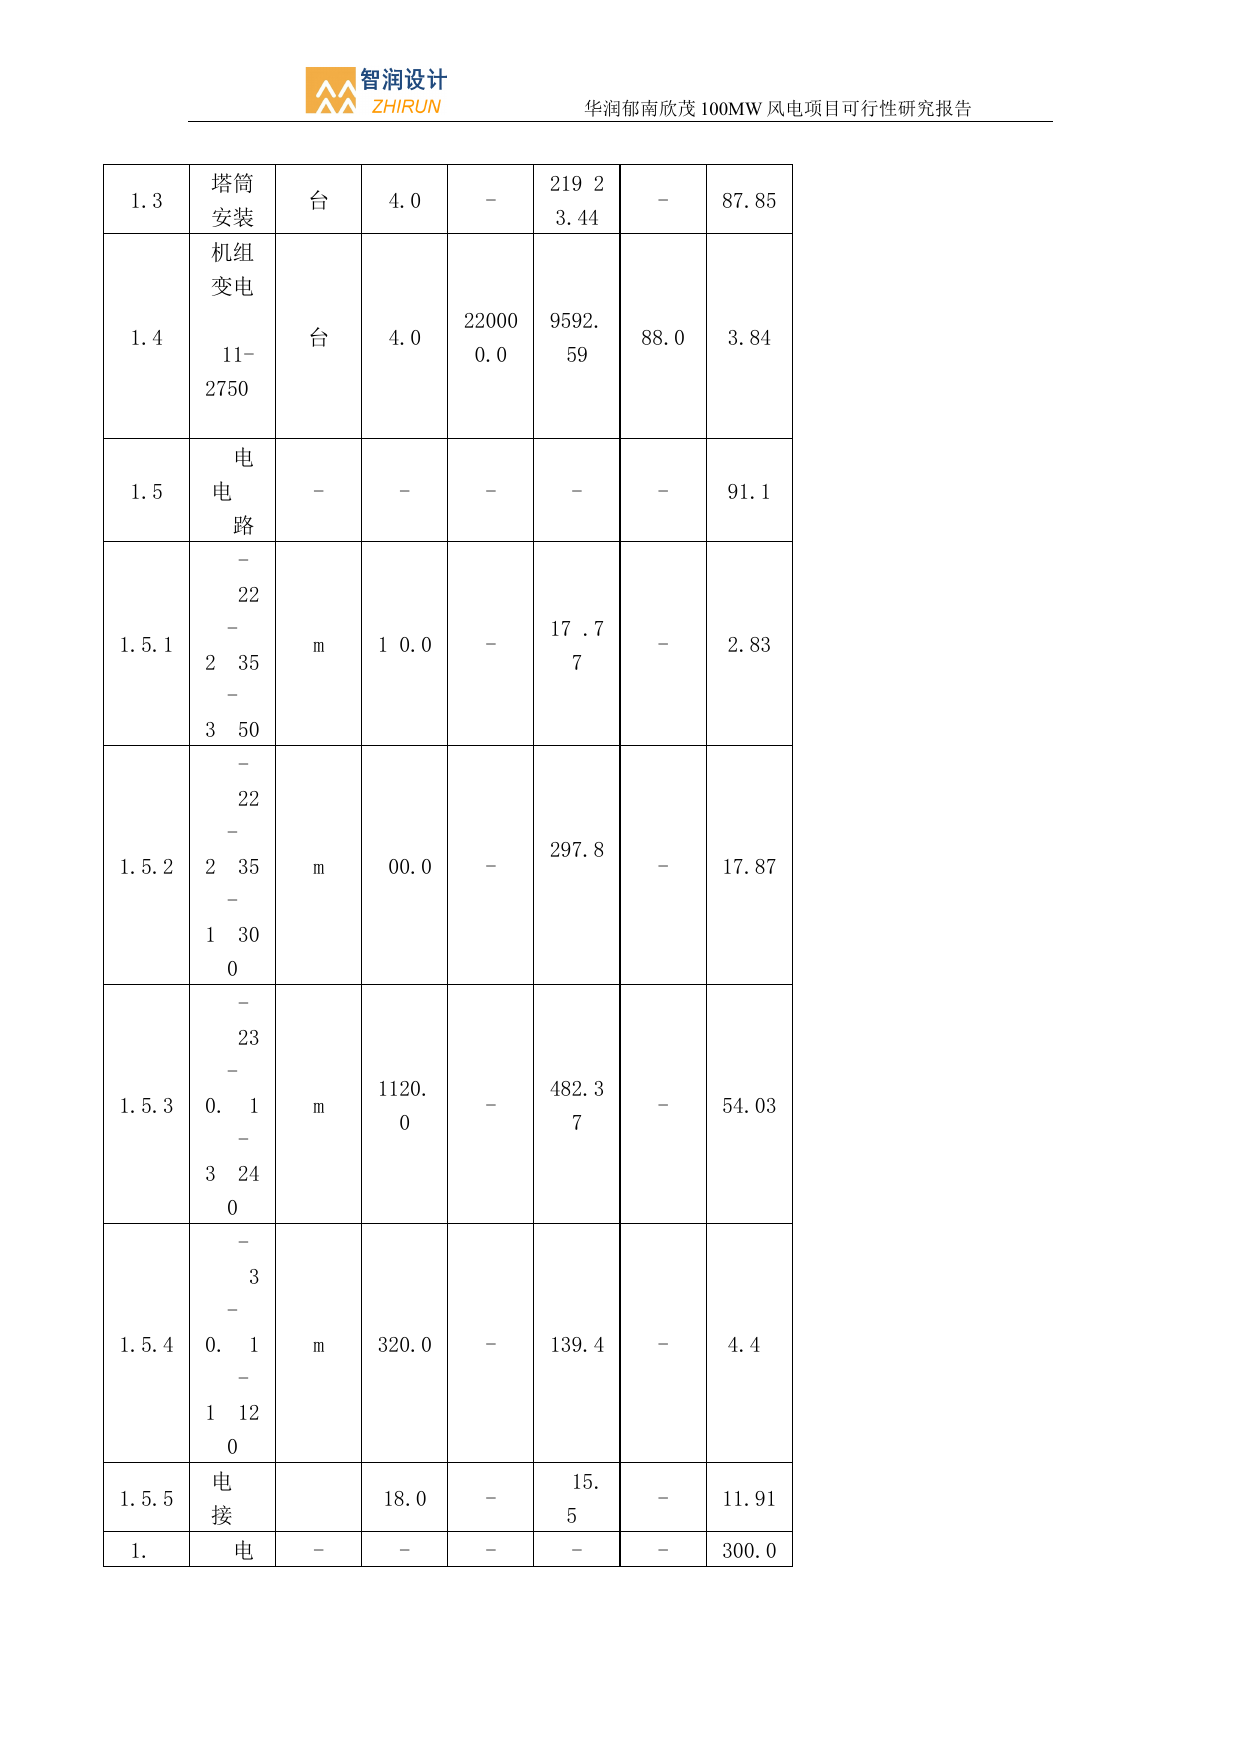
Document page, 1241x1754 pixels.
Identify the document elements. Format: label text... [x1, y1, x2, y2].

table_cell 1.5.1 [104, 542, 189, 745]
table_cell - [448, 1532, 533, 1566]
table_cell - [276, 1532, 361, 1566]
table_cell 11.91 [707, 1463, 792, 1531]
table_cell 集电电缆线路 [190, 439, 275, 541]
table_cell 176.77 [534, 542, 619, 745]
picture [305, 65, 448, 115]
table_cell - [621, 165, 706, 233]
table_cell 4.46 [707, 1224, 792, 1462]
table_cell 600.0 [362, 746, 447, 984]
table_cell 297.86 [534, 746, 619, 984]
table_cell - [621, 439, 706, 541]
table_cell 1.5.4 [104, 1224, 189, 1462]
table_cell 1.5.2 [104, 746, 189, 984]
table_cell ZC-YJV63-0.6/1kV-1×120 [190, 1224, 275, 1462]
table_cell 220000.0 [448, 234, 533, 438]
table_cell 1.3 [104, 165, 189, 233]
table_cell 9592.59 [534, 234, 619, 438]
table_cell 集电架空线路 [190, 1532, 275, 1566]
table_cell 88.0 [621, 234, 706, 438]
table_cell 2.83 [707, 542, 792, 745]
table_cell - [621, 746, 706, 984]
table_cell 套 [276, 1463, 361, 1531]
table_cell - [448, 542, 533, 745]
table_cell 1.6 [104, 1532, 189, 1566]
table_cell ZC-YJV22-26/35-1×300 [190, 746, 275, 984]
table_cell 1.5.3 [104, 985, 189, 1223]
table_cell 台 [276, 234, 361, 438]
table_cell 1.5 [104, 439, 189, 541]
table_cell 3.84 [707, 234, 792, 438]
table_cell 320.0 [362, 1224, 447, 1462]
table_cell m [276, 746, 361, 984]
table_cell - [448, 1463, 533, 1531]
table_cell - [448, 165, 533, 233]
table_cell 91.1 [707, 439, 792, 541]
table_cell 17.87 [707, 746, 792, 984]
table_cell 219623.44 [534, 165, 619, 233]
table_cell 482.37 [534, 985, 619, 1223]
table_cell 1.4 [104, 234, 189, 438]
table_cell ZC-YJV23-0.6/1kV-3×240 [190, 985, 275, 1223]
table_cell - [448, 439, 533, 541]
table_cell 6615.56 [534, 1463, 619, 1531]
table_cell - [448, 746, 533, 984]
table_cell - [448, 985, 533, 1223]
table_cell - [534, 439, 619, 541]
table_cell m [276, 985, 361, 1223]
table_cell 机组变电站S11-2750kVA [190, 234, 275, 438]
table_cell 塔筒安装 [190, 165, 275, 233]
table_cell - [276, 439, 361, 541]
table_cell 1120.0 [362, 985, 447, 1223]
table_cell - [534, 1532, 619, 1566]
table_cell 电缆接头 [190, 1463, 275, 1531]
table_cell 4.0 [362, 165, 447, 233]
table_cell - [621, 542, 706, 745]
table_cell 18.0 [362, 1463, 447, 1531]
table_cell - [621, 1532, 706, 1566]
table_cell m [276, 542, 361, 745]
table_cell 160.0 [362, 542, 447, 745]
table_cell m [276, 1224, 361, 1462]
table_cell - [621, 1224, 706, 1462]
table_cell - [448, 1224, 533, 1462]
table_cell - [362, 1532, 447, 1566]
table_cell 300.0 [707, 1532, 792, 1566]
table_cell - [621, 985, 706, 1223]
table_cell 4.0 [362, 234, 447, 438]
table_cell 台 [276, 165, 361, 233]
table_cell ZC-YJV22-26/35-3×50 [190, 542, 275, 745]
table_cell 1.5.5 [104, 1463, 189, 1531]
table_cell - [621, 1463, 706, 1531]
table_cell 54.03 [707, 985, 792, 1223]
table_cell 87.85 [707, 165, 792, 233]
table_cell - [362, 439, 447, 541]
table_cell 139.4 [534, 1224, 619, 1462]
